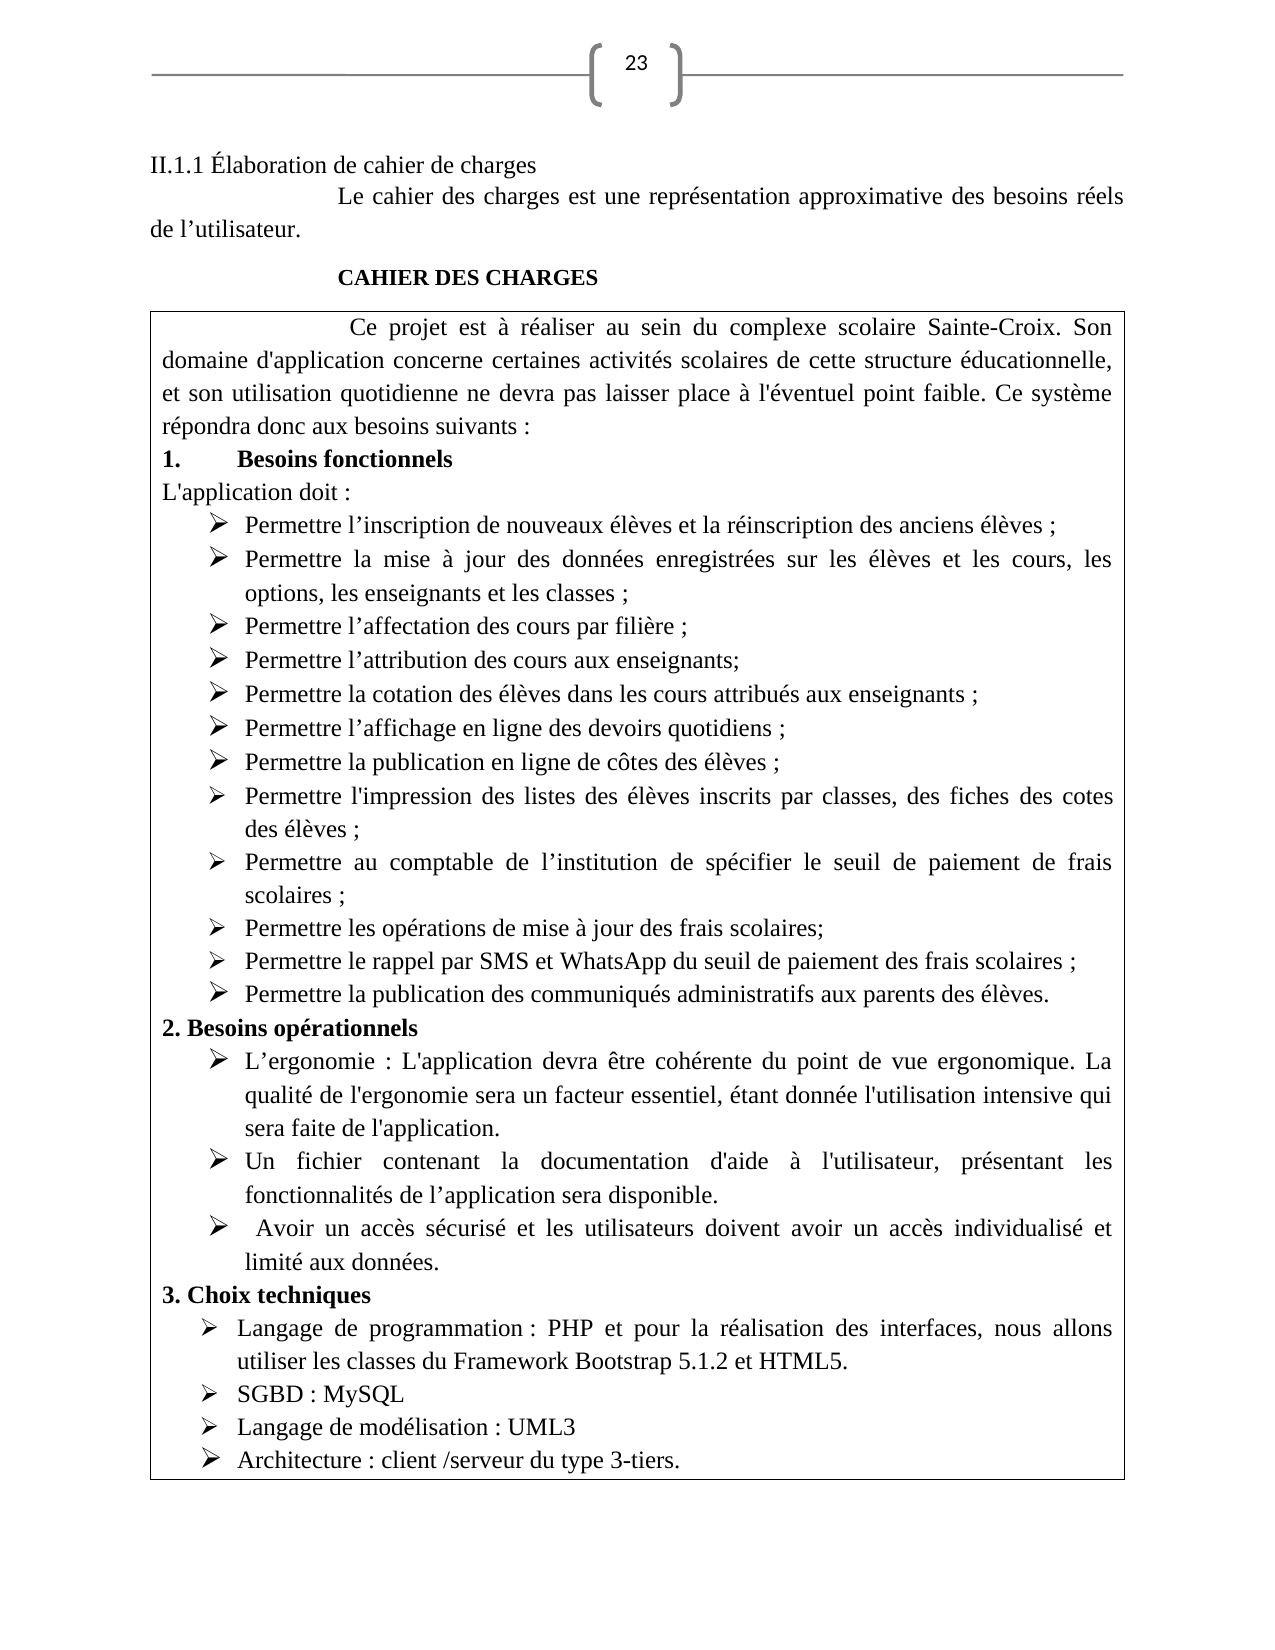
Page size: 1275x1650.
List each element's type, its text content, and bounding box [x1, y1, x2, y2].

text CAHIER DES CHARGES [150, 264, 1125, 290]
text Le cahier des charges est une représentation approximative des besoins réels de l’utilisateur. [150, 181, 1125, 243]
subtitle II.1.1 Élaboration de cahier de charges [150, 150, 1125, 179]
table_header Ce projet est à réaliser au sein du complexe scolaire Sainte-Croix. Son domaine d'application concerne certaines activités scolaires de cette structure éducationnelle, et son utilisation quotidienne ne devra pas laisser place à l'éventuel point faible. Ce système répondra donc aux besoins suivants : Besoins fonctionnels L'application doit : Permettre l’inscription de nouveaux élèves et la réinscription des anciens élèves ; Permettre la mise à jour des données enregistrées sur les élèves et les cours, les options, les enseignants et les classes ; Permettre l’affectation des cours par filière ; Permettre l’attribution des cours aux enseignants; Permettre la cotation des élèves dans les cours attribués aux enseignants ; Permettre l’affichage en ligne des devoirs quotidiens ; Permettre la publication en ligne de côtes des élèves ; Permettre l'impression des listes des élèves inscrits par classes, des fiches des cotes des élèves ; Permettre au comptable de l’institution de spécifier le seuil de paiement de frais scolaires ; Permettre les opérations de mise à jour des frais scolaires; Permettre le rappel par SMS et WhatsApp du seuil de paiement des frais scolaires ; Permettre la publication des communiqués administratifs aux parents des élèves. 2. Besoins opérationnels L’ergonomie : L'application devra être cohérente du point de vue ergonomique. La qualité de l'ergonomie sera un facteur essentiel, étant donnée l'utilisation intensive qui sera faite de l'application. Un fichier contenant la documentation d'aide à l'utilisateur, présentant les fonctionnalités de l’application sera disponible. Avoir un accès sécurisé et les utilisateurs doivent avoir un accès individualisé et limité aux données. 3. Choix techniques Langage de programmation : PHP et pour la réalisation des interfaces, nous allons utiliser les classes du Framework Bootstrap 5.1.2 et HTML5. SGBD : MySQL Langage de modélisation : UML3 Architecture : client /serveur du type 3-tiers. [151, 312, 1124, 1479]
